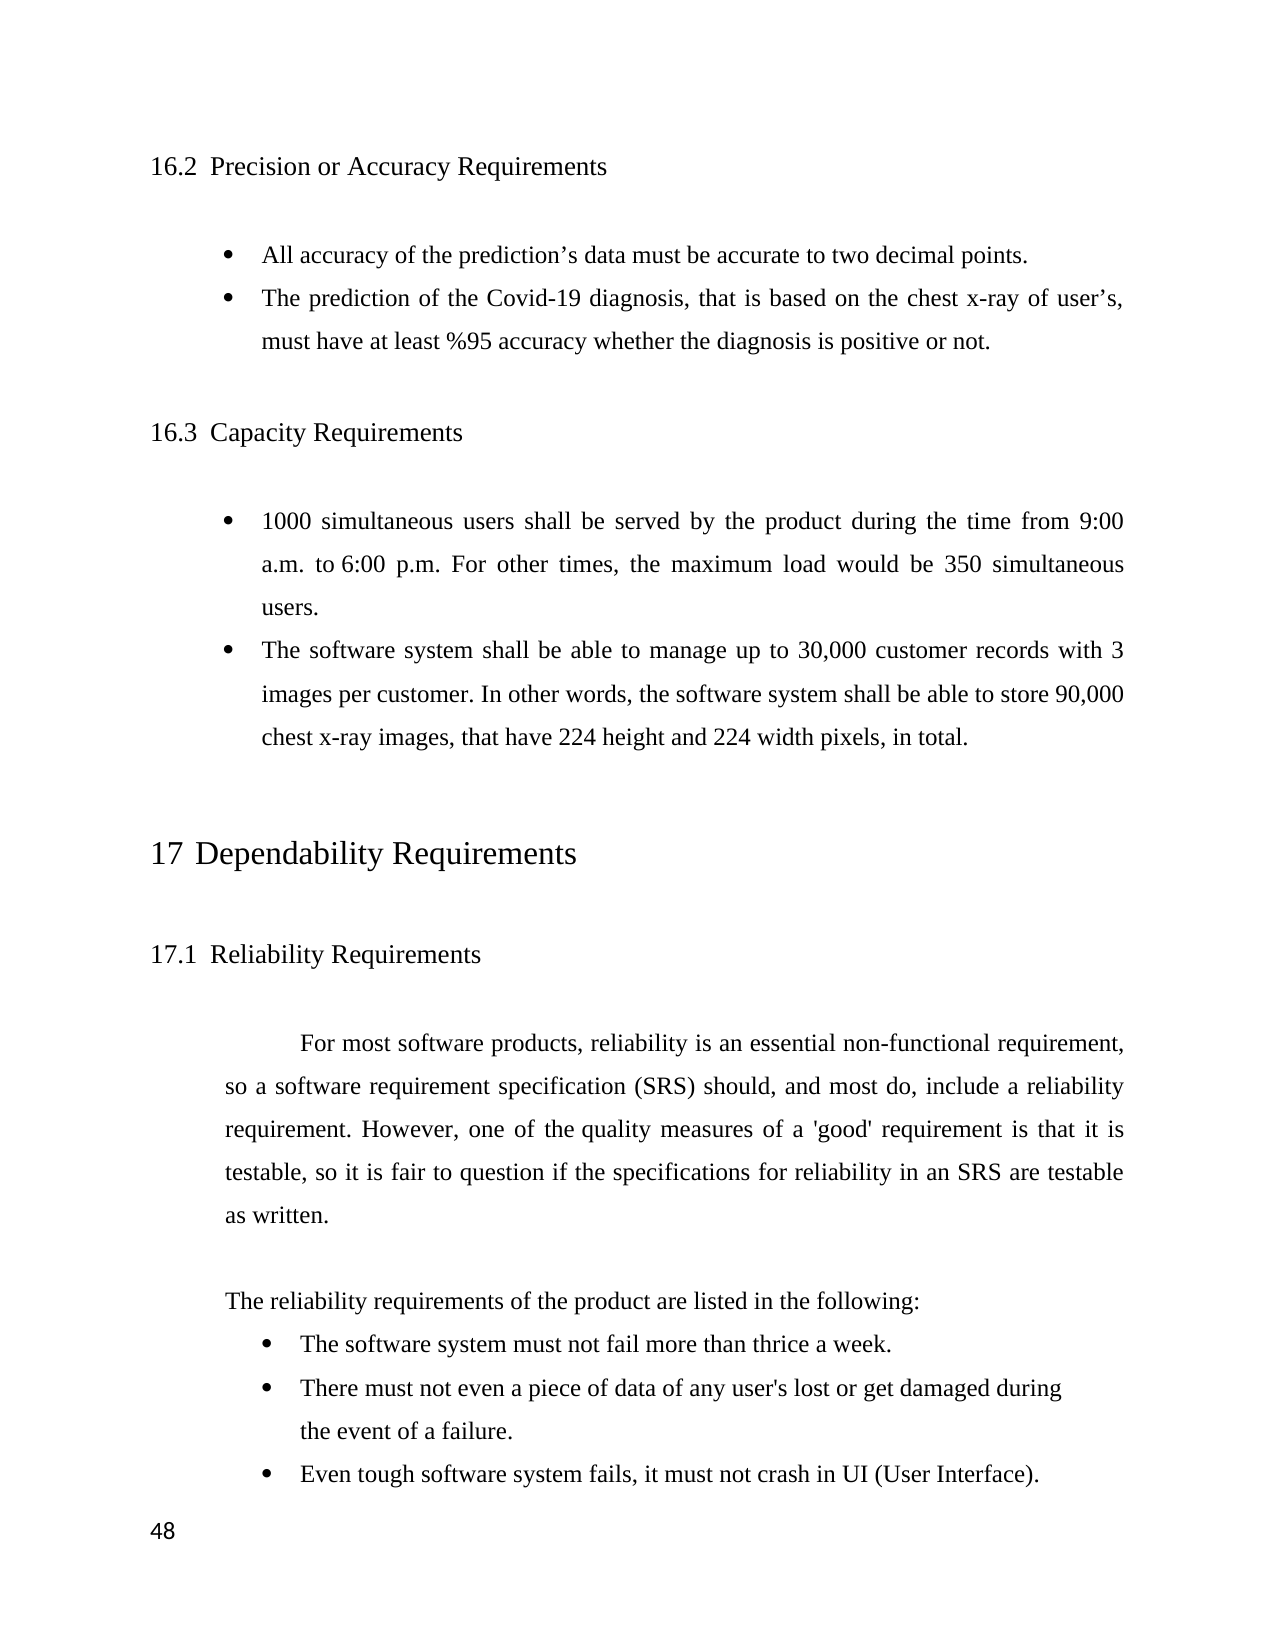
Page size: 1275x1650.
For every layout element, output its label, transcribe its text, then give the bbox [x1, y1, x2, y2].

text The reliability requirements of the product are listed in the following: [225, 1286, 1125, 1315]
list All accuracy of the prediction’s data must be accurate to two decimal points. [224, 240, 1125, 268]
subtitle Capacity Requirements [150, 416, 1125, 448]
list The software system must not fail more than thrice a week. [262, 1329, 1125, 1358]
text For most software products, reliability is an essential non-functional requirement, so a software requirement specification (SRS) should, and most do, include a reliability requirement. However, one of the quality measures of a 'good' requirement is that it is testable, so it is fair to question if the specifications for reliability in an SRS are testable as written. [225, 1028, 1125, 1229]
subtitle Dependability Requirements [150, 833, 1125, 871]
list Even tough software system fails, it must not crash in UI (User Interface). [262, 1459, 1125, 1488]
list the event of a failure. [300, 1416, 1125, 1444]
list The prediction of the Covid-19 diagnosis, that is based on the chest x-ray of user’s, must have at least %95 accuracy whether the diagnosis is positive or not. [224, 283, 1125, 355]
list The software system shall be able to manage up to 30,000 customer records with 3 images per customer. In other words, the software system shall be able to store 90,000 chest x-ray images, that have 224 height and 224 width pixels, in total. [224, 636, 1125, 751]
list 1000 simultaneous users shall be served by the product during the time from 9:00 a.m. to 6:00 p.m. For other times, the maximum load would be 350 simultaneous users. [224, 506, 1125, 621]
subtitle Precision or Accuracy Requirements [150, 150, 1125, 181]
list There must not even a piece of data of any user's lost or get damaged during [262, 1373, 1125, 1401]
subtitle Reliability Requirements [150, 938, 1125, 969]
